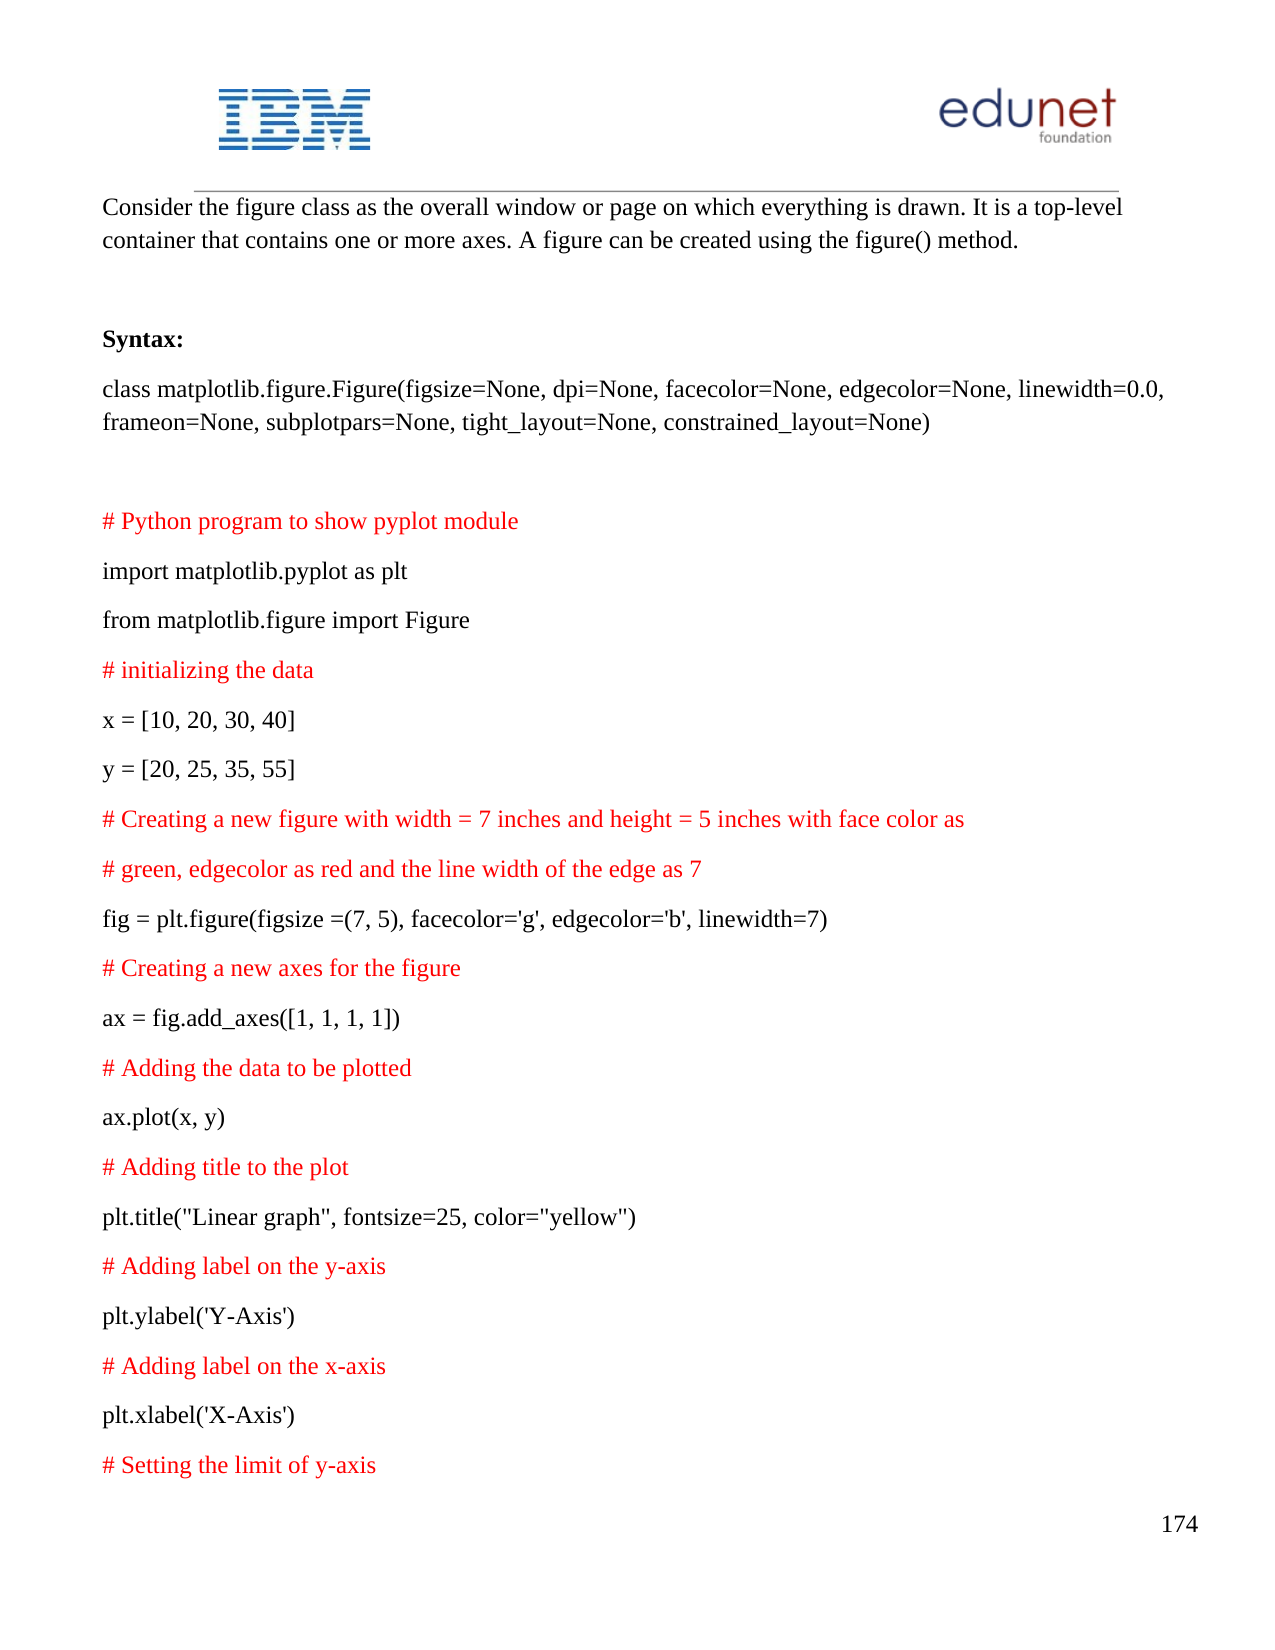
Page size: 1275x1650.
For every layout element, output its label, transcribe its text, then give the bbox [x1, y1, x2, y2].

text plt.ylabel('Y-Axis') [102, 1301, 1198, 1330]
text # Adding label on the y-axis [102, 1251, 1198, 1280]
picture [218, 89, 371, 150]
text # Setting the limit of y-axis [102, 1450, 1198, 1479]
text # Adding title to the plot [102, 1152, 1198, 1181]
text plt.title("Linear graph", fontsize=25, color="yellow") [102, 1202, 1198, 1231]
text class matplotlib.figure.Figure(figsize=None, dpi=None, facecolor=None, edgecolor=None, linewidth=0.0, frameon=None, subplotpars=None, tight_layout=None, constrained_layout=None) [102, 374, 1198, 436]
text from matplotlib.figure import Figure [102, 606, 1198, 634]
text # Creating a new axes for the figure [102, 953, 1198, 982]
text # Python program to show pyplot module [102, 506, 1198, 535]
picture [937, 78, 1121, 150]
text import matplotlib.pyplot as plt [102, 556, 1198, 584]
text Syntax: [102, 324, 1198, 353]
text y = [20, 25, 35, 55] [102, 754, 1198, 783]
text ax.plot(x, y) [102, 1102, 1198, 1131]
text fig = plt.figure(figsize =(7, 5), facecolor='g', edgecolor='b', linewidth=7) [102, 904, 1198, 932]
text # Adding label on the x-axis [102, 1351, 1198, 1379]
text # initializing the data [102, 655, 1198, 684]
text # green, edgecolor as red and the line width of the edge as 7 [102, 854, 1198, 883]
text Consider the figure class as the overall window or page on which everything is drawn. It is a top-level container that contains one or more axes. A figure can be created using the figure() method. [102, 192, 1198, 253]
text # Adding the data to be plotted [102, 1053, 1198, 1081]
text ax = fig.add_axes([1, 1, 1, 1]) [102, 1003, 1198, 1032]
text plt.xlabel('X-Axis') [102, 1401, 1198, 1429]
text # Creating a new figure with width = 7 inches and height = 5 inches with face color as [102, 804, 1198, 833]
text x = [10, 20, 30, 40] [102, 705, 1198, 734]
